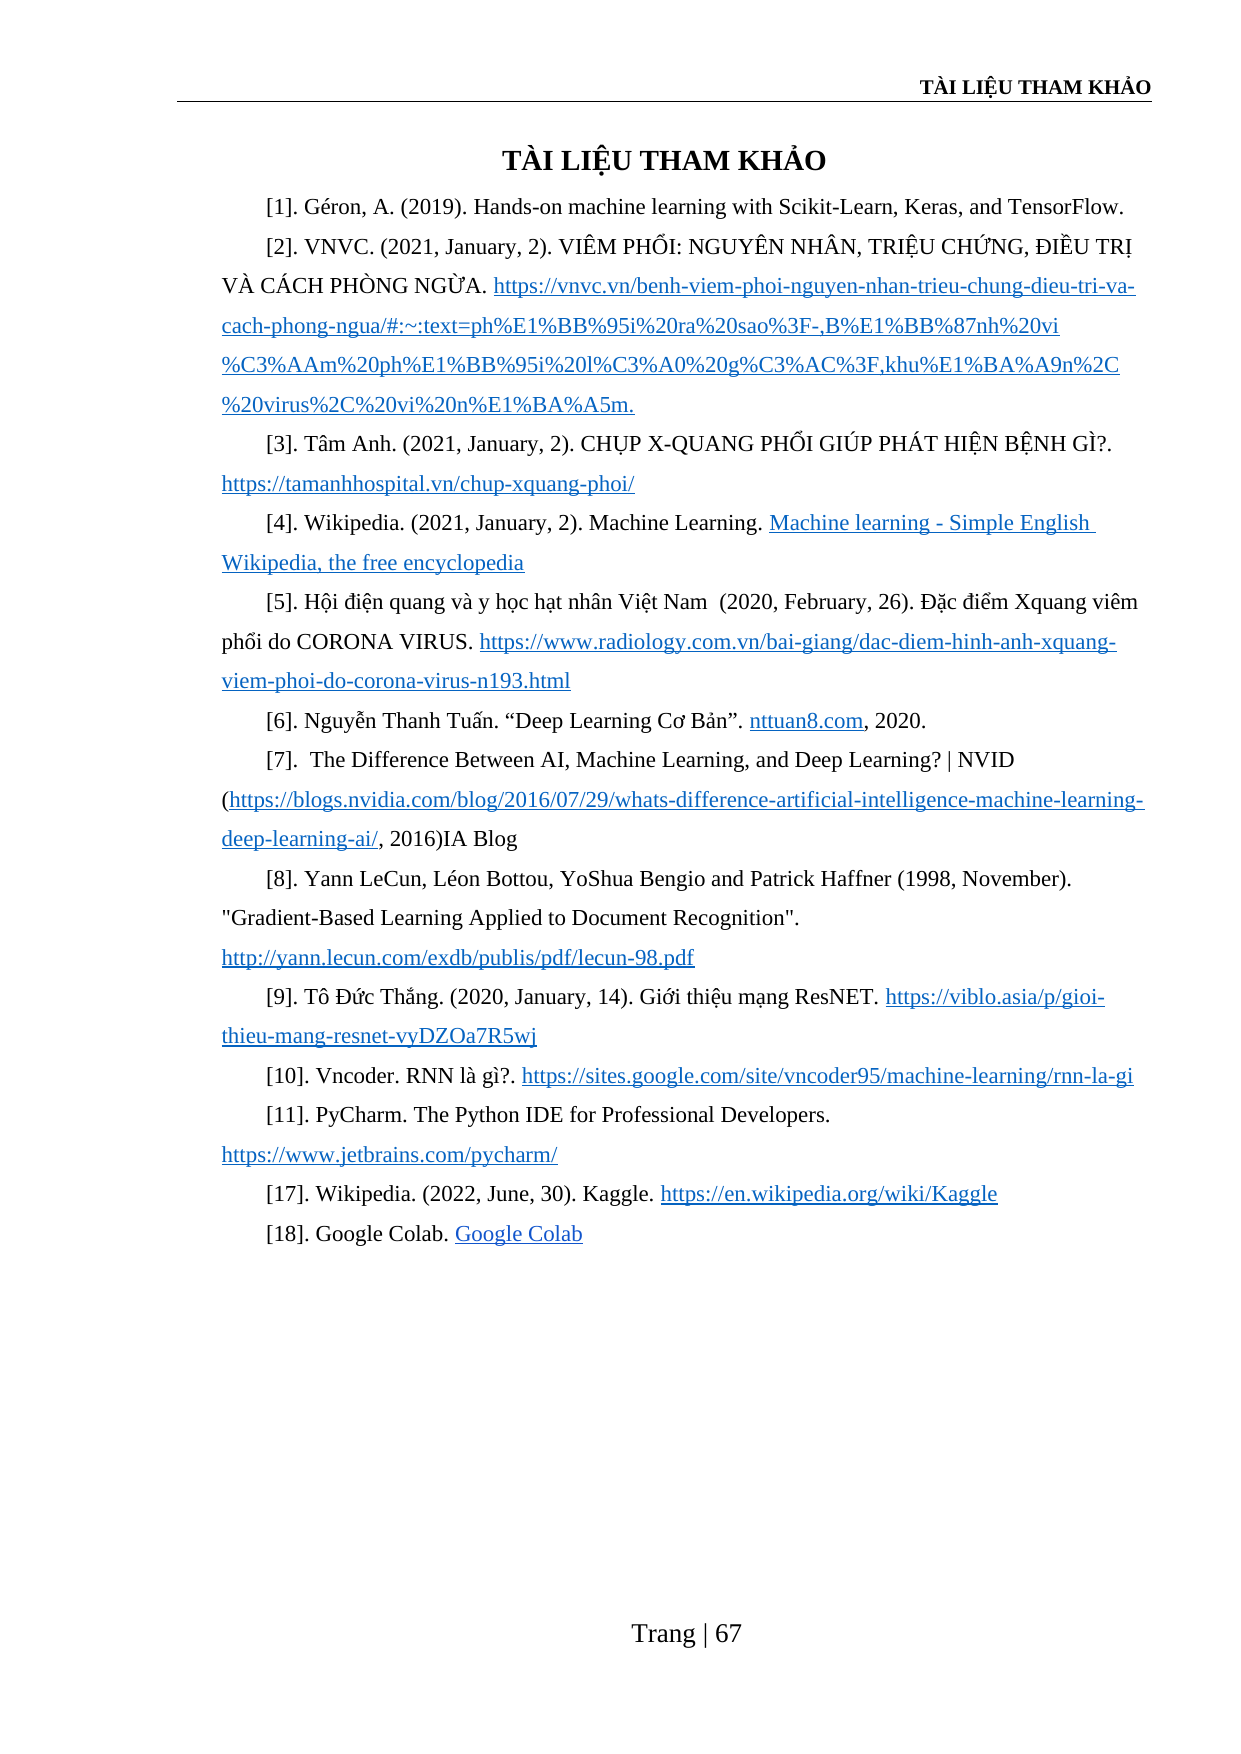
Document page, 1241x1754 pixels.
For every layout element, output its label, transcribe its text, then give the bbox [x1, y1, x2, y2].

subtitle TÀI LIỆU THAM KHẢO [177, 143, 1152, 177]
text [1]. Géron, A. (2019). Hands-on machine learning with Scikit-Learn, Keras, and TensorFlow. [221, 193, 1152, 220]
text [4]. Wikipedia. (2021, January, 2). Machine Learning. Machine learning - Simple English Wikipedia, the free encyclopedia [221, 509, 1152, 575]
text [3]. Tâm Anh. (2021, January, 2). CHỤP X-QUANG PHỔI GIÚP PHÁT HIỆN BỆNH GÌ?. https://tamanhhospital.vn/chup-xquang-phoi/ [221, 430, 1152, 496]
text [11]. PyCharm. The Python IDE for Professional Developers. https://www.jetbrains.com/pycharm/ [221, 1101, 1152, 1167]
text [7]. The Difference Between AI, Machine Learning, and Deep Learning? | NVID (https://blogs.nvidia.com/blog/2016/07/29/whats-difference-artificial-intelligence-machine-learning-deep-learning-ai/, 2016)IA Blog [221, 746, 1152, 851]
text [18]. Google Colab. Google Colab [221, 1220, 1152, 1246]
text [2]. VNVC. (2021, January, 2). VIÊM PHỔI: NGUYÊN NHÂN, TRIỆU CHỨNG, ĐIỀU TRỊ VÀ CÁCH PHÒNG NGỪA. https://vnvc.vn/benh-viem-phoi-nguyen-nhan-trieu-chung-dieu-tri-va-cach-phong-ngua/#:~:text=ph%E1%BB%95i%20ra%20sao%3F-,B%E1%BB%87nh%20vi%C3%AAm%20ph%E1%BB%95i%20l%C3%A0%20g%C3%AC%3F,khu%E1%BA%A9n%2C%20virus%2C%20vi%20n%E1%BA%A5m. [221, 233, 1152, 417]
text [6]. Nguyễn Thanh Tuấn. “Deep Learning Cơ Bản”. nttuan8.com, 2020. [221, 707, 1152, 733]
text [17]. Wikipedia. (2022, June, 30). Kaggle. https://en.wikipedia.org/wiki/Kaggle [221, 1180, 1152, 1207]
text [9]. Tô Đức Thắng. (2020, January, 14). Giới thiệu mạng ResNET. https://viblo.asia/p/gioi-thieu-mang-resnet-vyDZOa7R5wj [221, 983, 1152, 1049]
text [10]. Vncoder. RNN là gì?. https://sites.google.com/site/vncoder95/machine-learning/rnn-la-gi [221, 1062, 1152, 1088]
text [8]. Yann LeCun, Léon Bottou, YoShua Bengio and Patrick Haffner (1998, November). "Gradient-Based Learning Applied to Document Recognition". http://yann.lecun.com/exdb/publis/pdf/lecun-98.pdf [221, 864, 1152, 970]
text [5]. Hội điện quang và y học hạt nhân Việt Nam (2020, February, 26). Đặc điểm Xquang viêm phổi do CORONA VIRUS. https://www.radiology.com.vn/bai-giang/dac-diem-hinh-anh-xquang-viem-phoi-do-corona-virus-n193.html [221, 588, 1152, 693]
